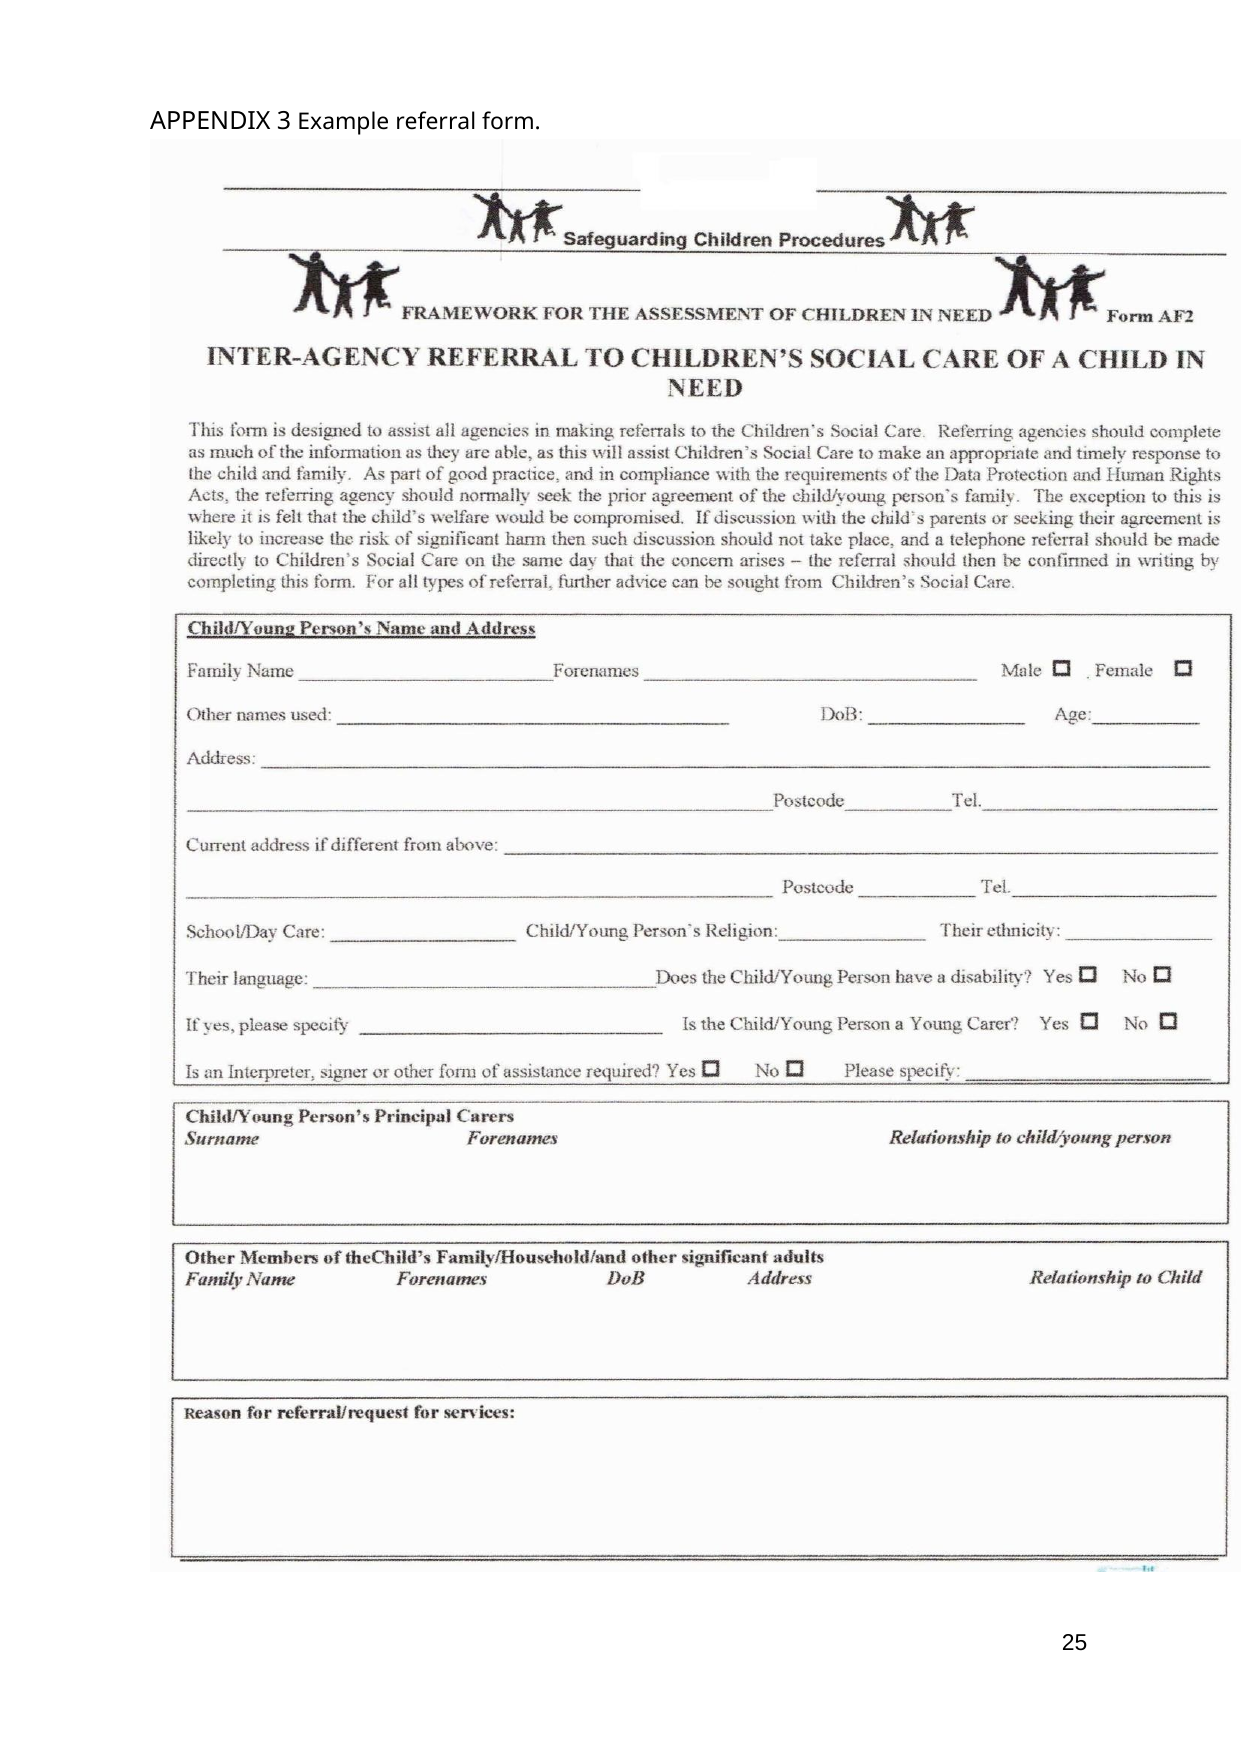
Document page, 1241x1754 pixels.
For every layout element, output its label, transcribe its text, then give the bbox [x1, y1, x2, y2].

text APPENDIX 3 Example referral form. [150, 102, 1087, 139]
picture [150, 139, 1241, 1572]
